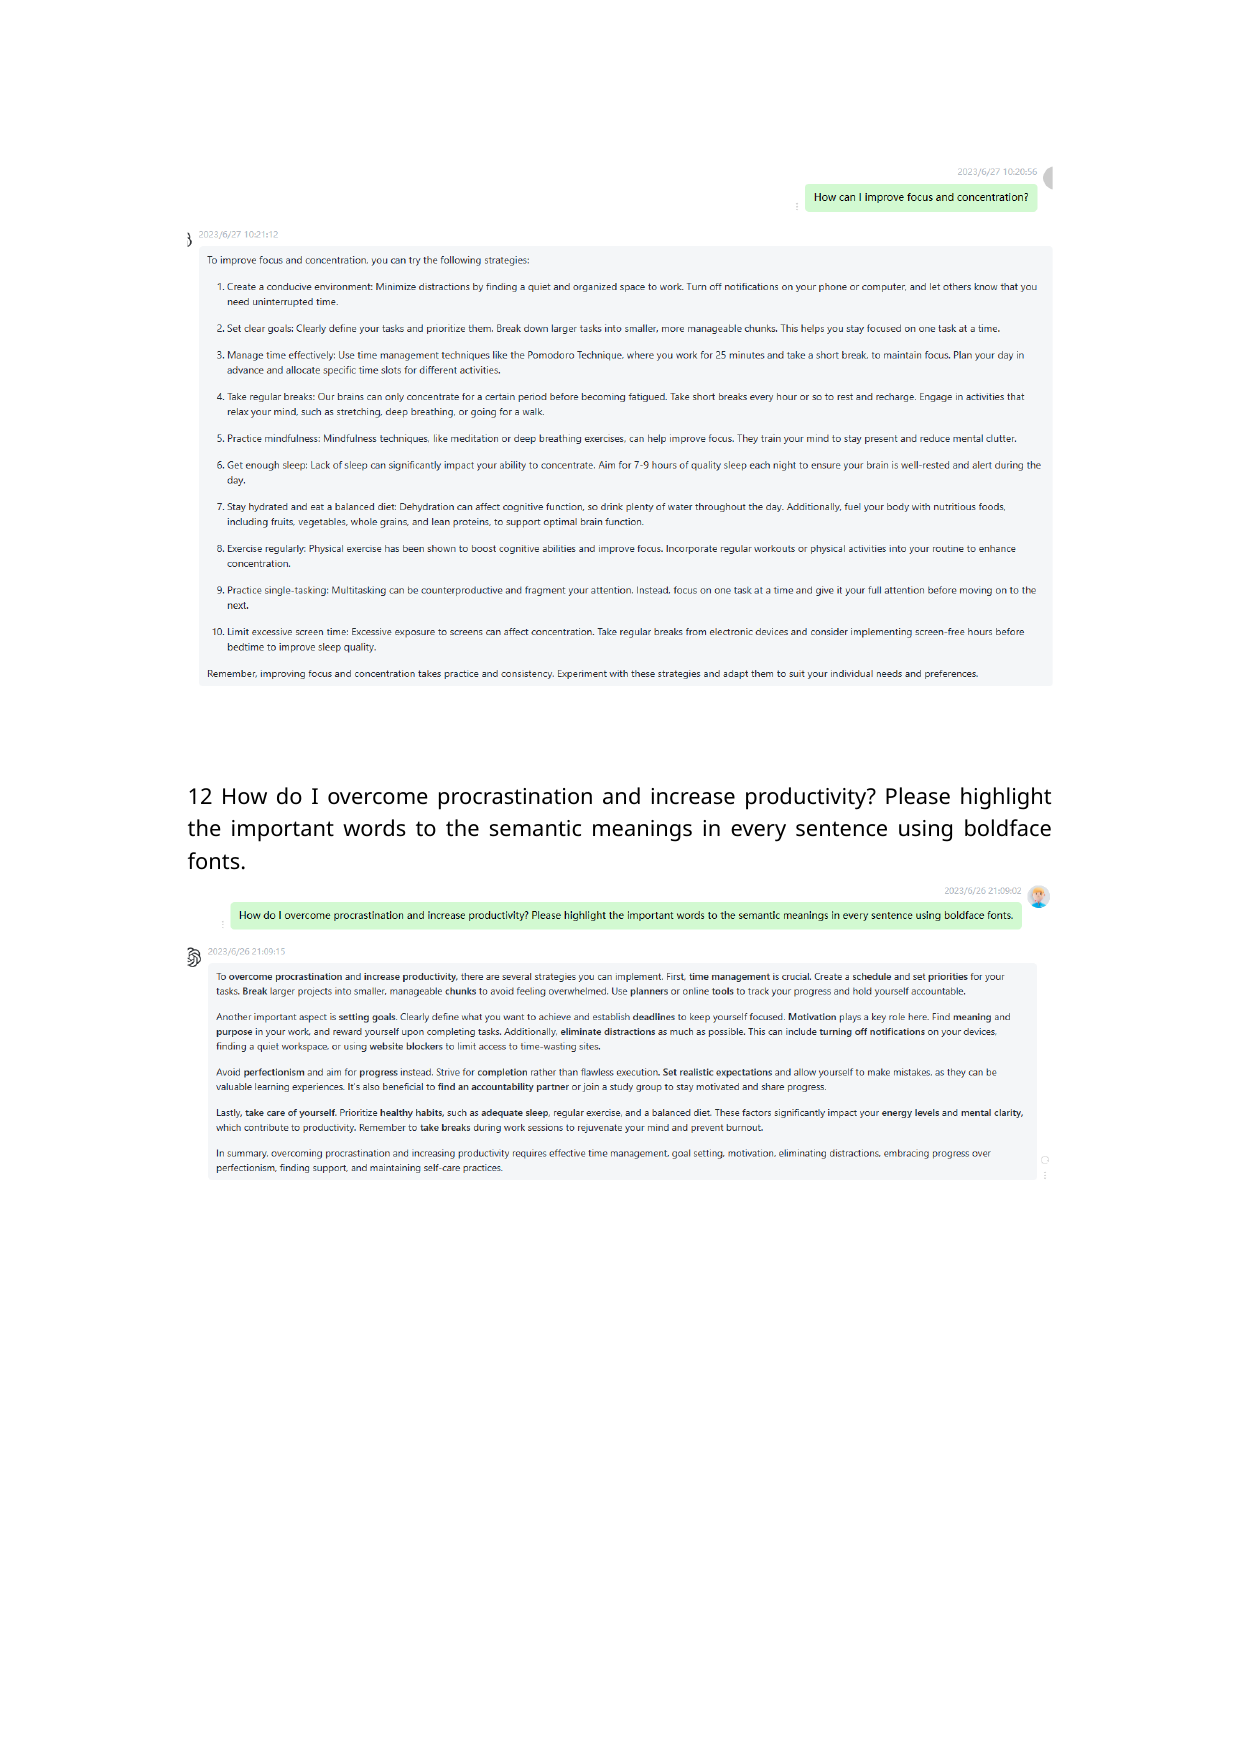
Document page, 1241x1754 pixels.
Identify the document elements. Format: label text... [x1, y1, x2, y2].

picture [187, 877, 1053, 1189]
picture [187, 162, 1053, 691]
text 12 How do I overcome procrastination and increase productivity? Please highlight the important words to the semantic meanings in every sentence using boldface fonts. [187, 779, 1053, 877]
